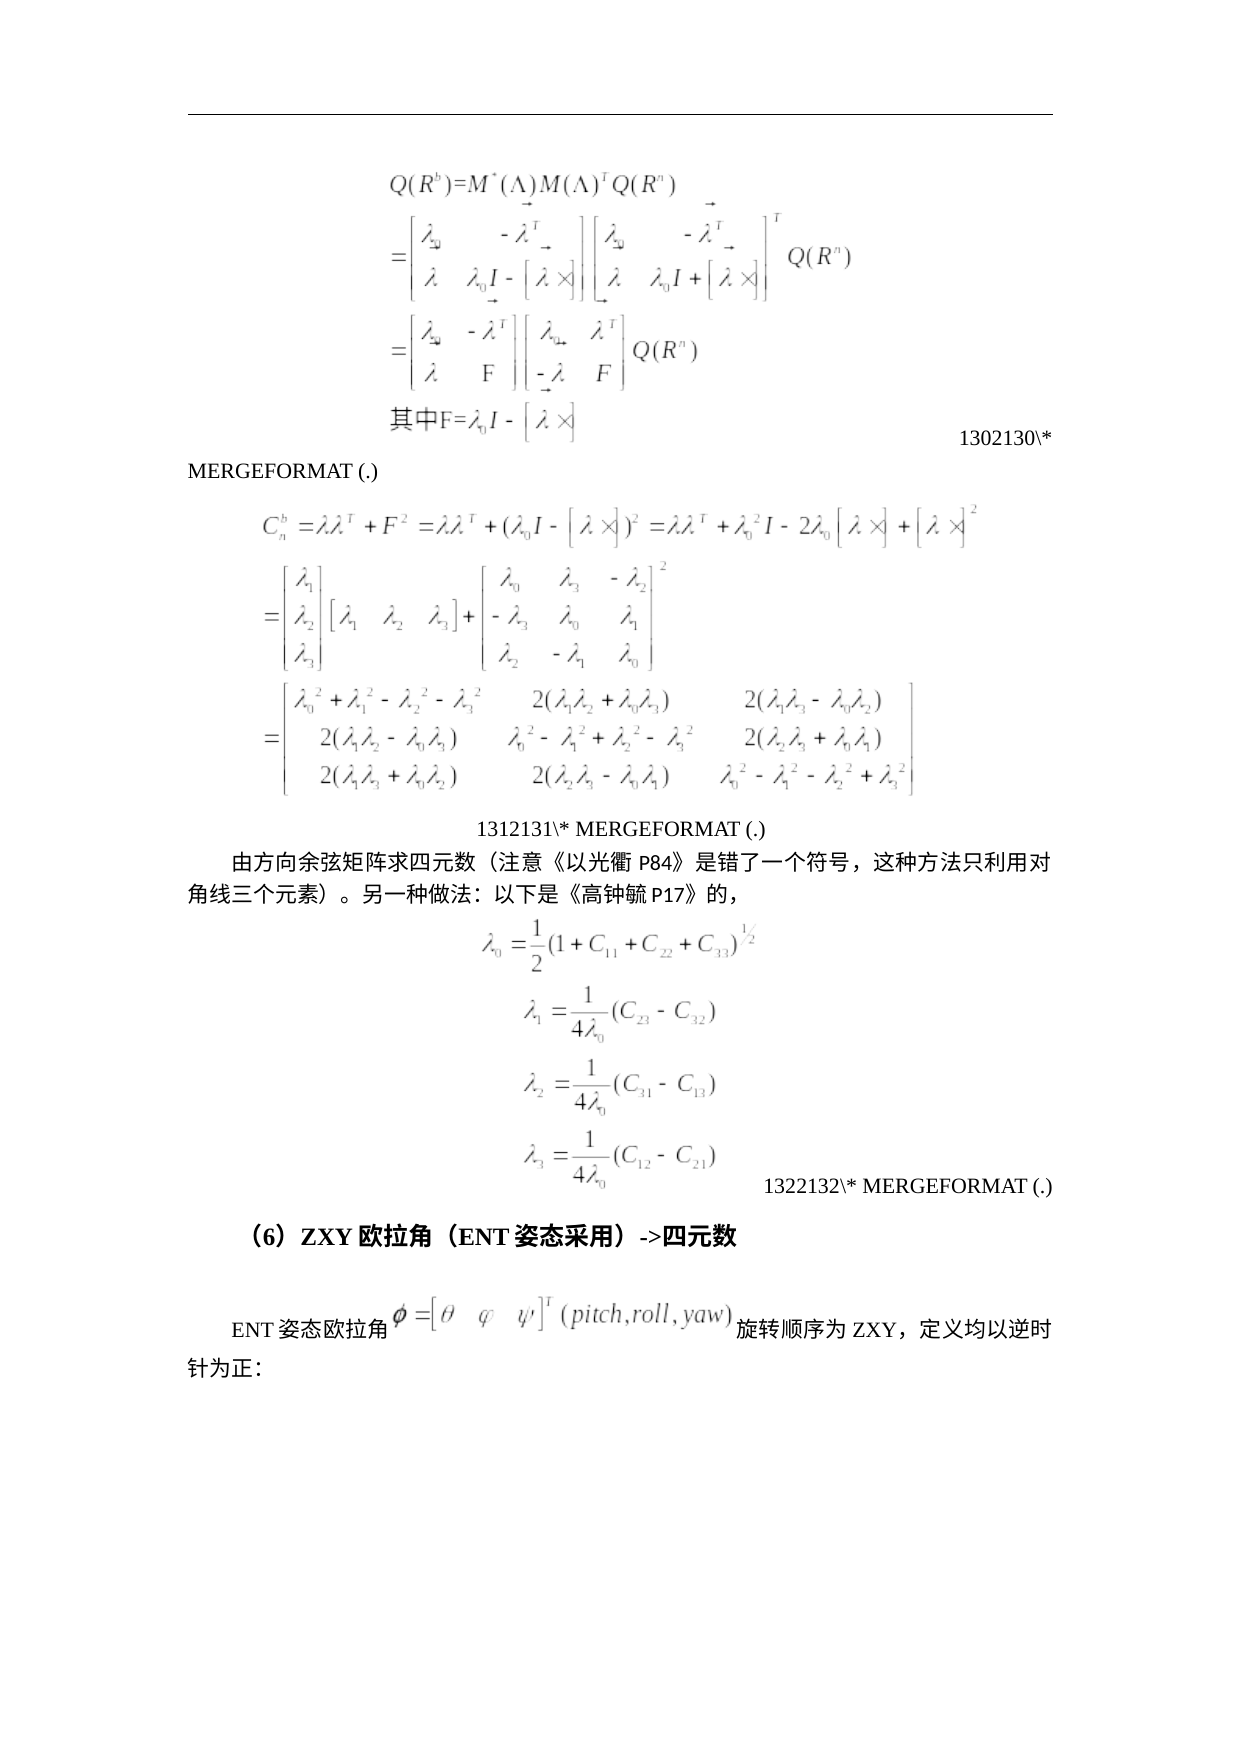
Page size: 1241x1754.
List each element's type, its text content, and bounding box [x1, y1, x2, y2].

subtitle （6）ZXY欧拉角（ENT姿态采用）->四元数 [187, 1202, 1053, 1267]
text 由方向余弦矩阵求四元数（注意《以光衢P84》是错了一个符号，这种方法只利用对角线三个元素）。另一种做法：以下是《高钟毓P17》的， [187, 844, 1053, 909]
text ENT姿态欧拉角旋转顺序为ZXY，定义均以逆时针为正： [187, 1285, 1053, 1383]
